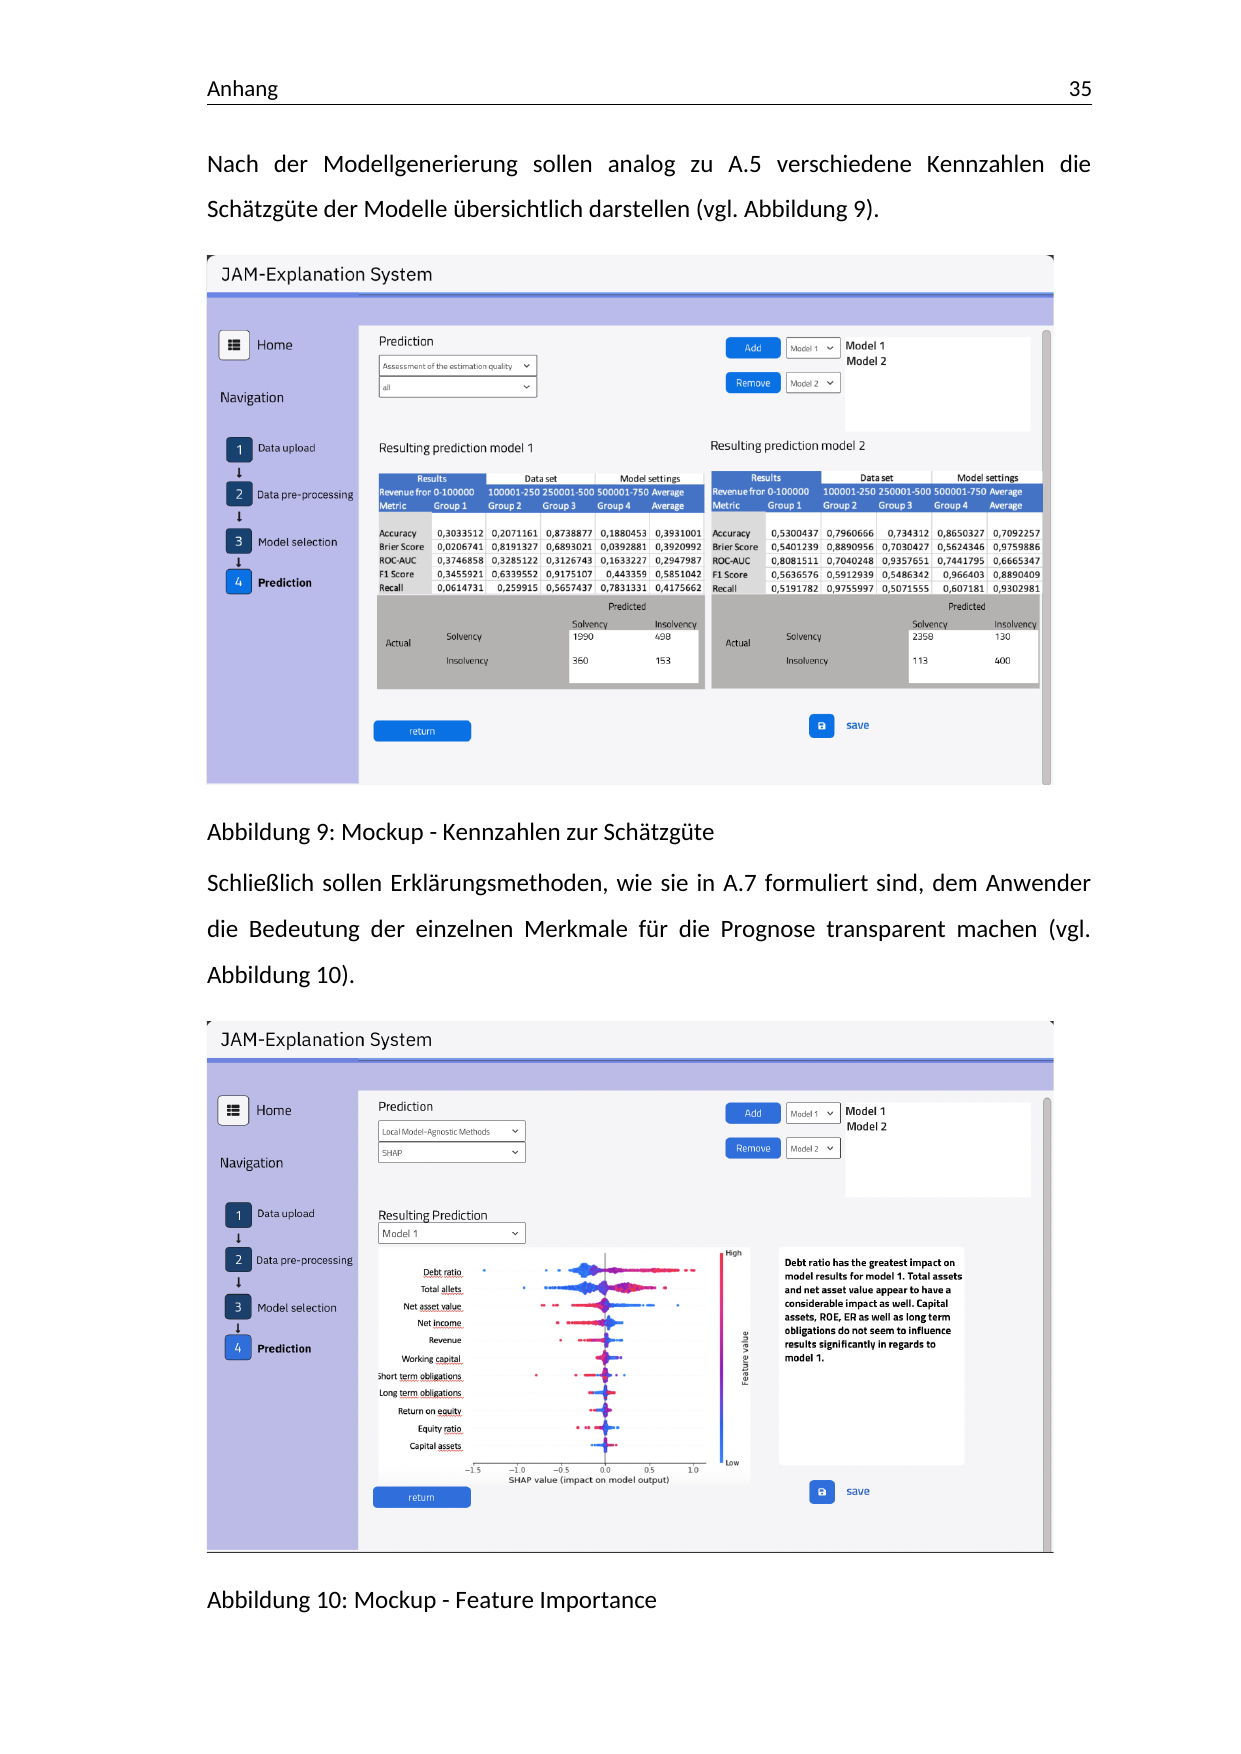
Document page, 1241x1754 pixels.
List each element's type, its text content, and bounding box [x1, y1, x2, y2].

text Nach der Modellgenerierung sollen analog zu A.5 verschiedene Kennzahlen die Schätzgüte der Modelle übersichtlich darstellen (vgl. Abbildung 9). [207, 148, 1092, 224]
text Abbildung 9: Mockup - Kennzahlen zur Schätzgüte [207, 816, 1092, 847]
text Schließlich sollen Erklärungsmethoden, wie sie in A.7 formuliert sind, dem Anwender die Bedeutung der einzelnen Merkmale für die Prognose transparent machen (vgl. Abbildung 10). [207, 867, 1092, 989]
text Abbildung 10: Mockup - Feature Importance [207, 1584, 1092, 1614]
picture [206, 255, 1054, 785]
picture [206, 1021, 1054, 1553]
